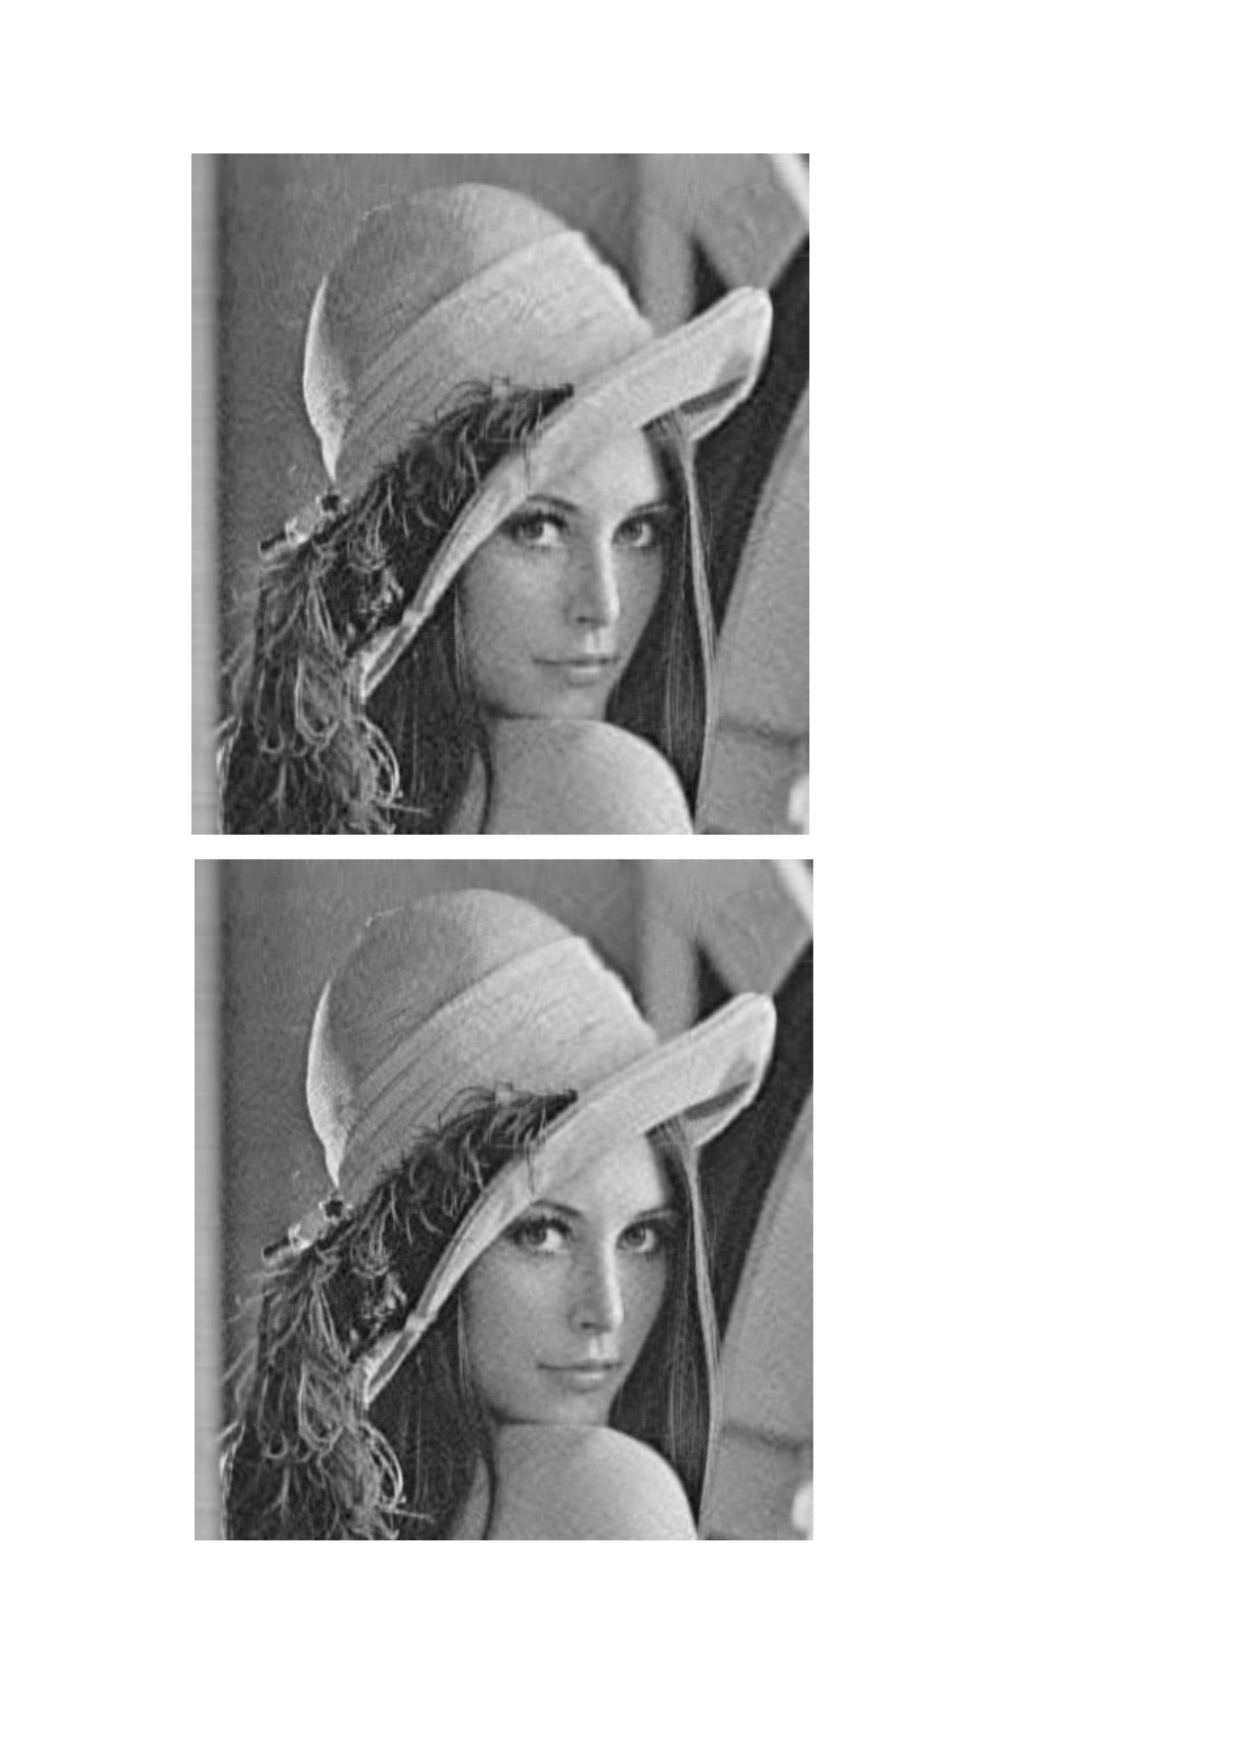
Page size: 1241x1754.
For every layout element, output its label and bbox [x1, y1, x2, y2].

picture [187, 847, 826, 1550]
picture [187, 149, 819, 846]
text [187, 150, 1053, 1549]
